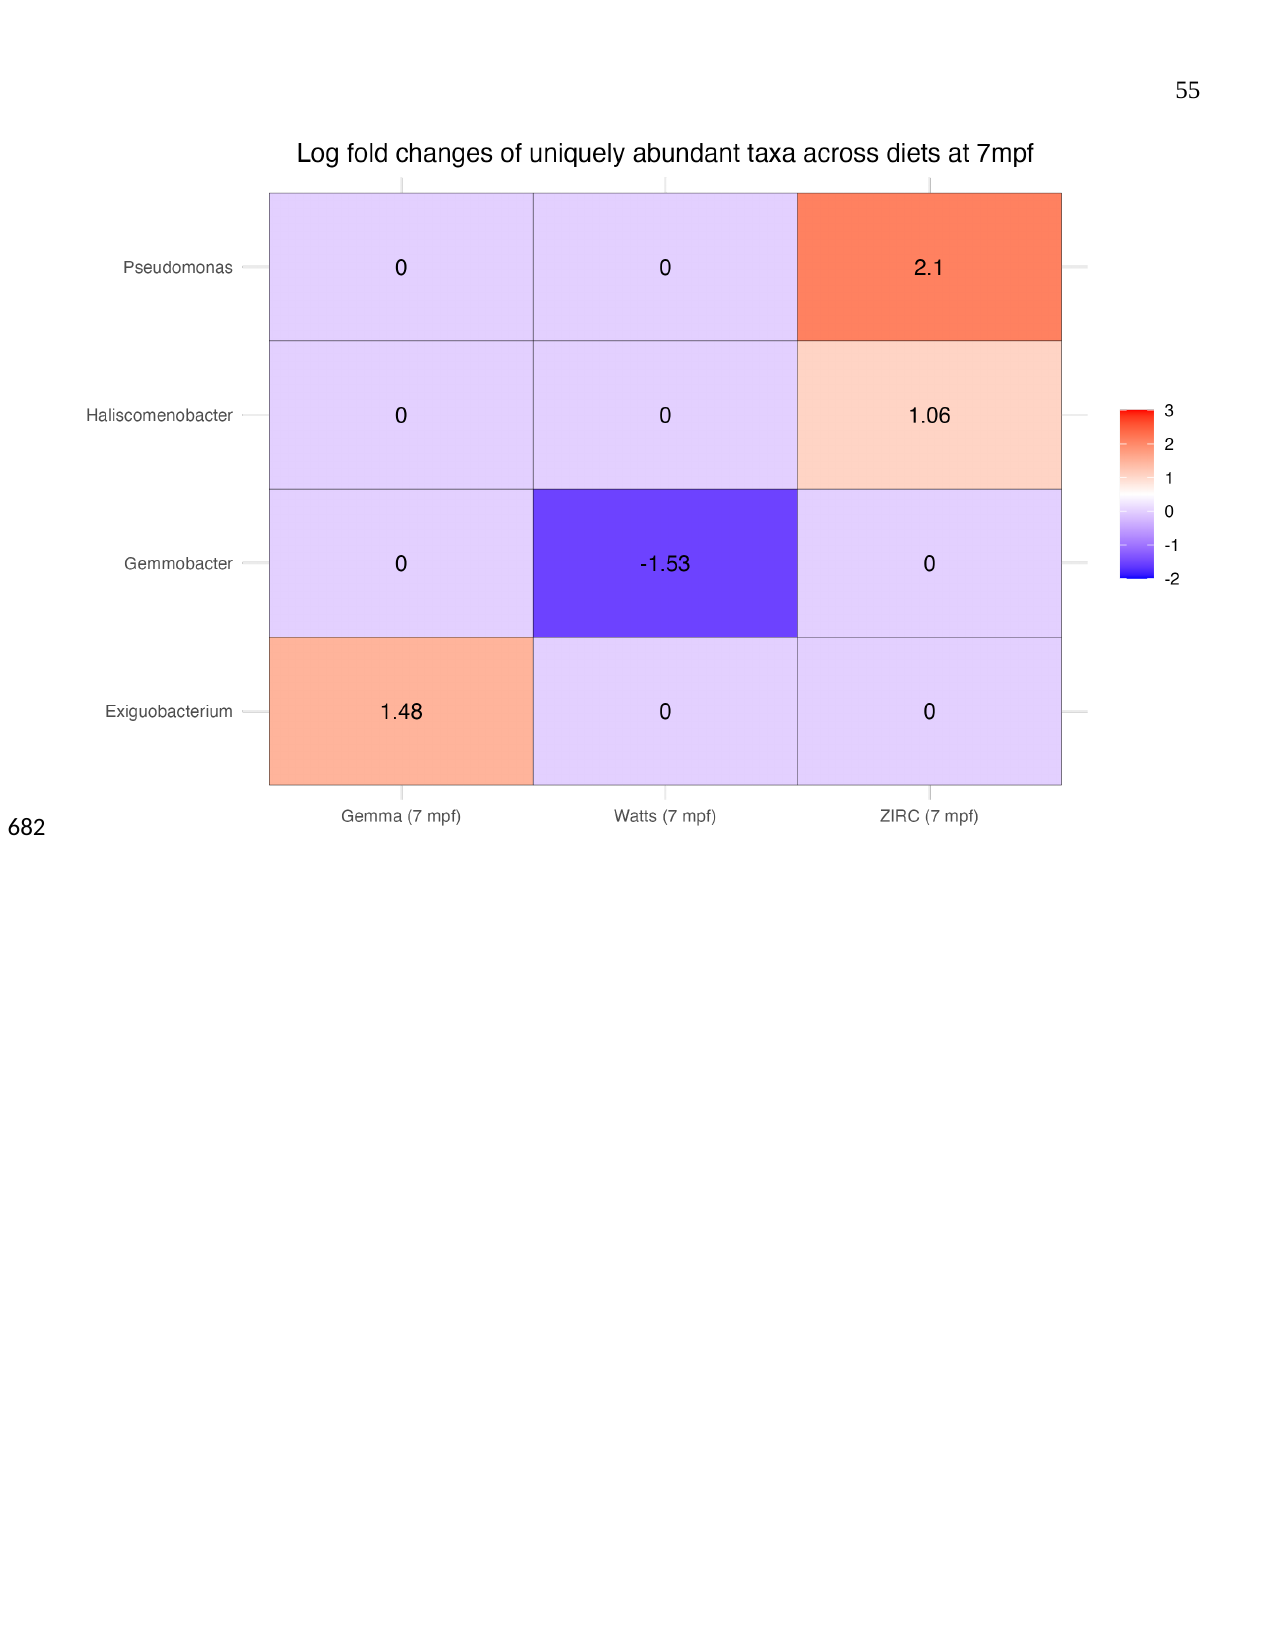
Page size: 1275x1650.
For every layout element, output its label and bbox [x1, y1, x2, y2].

picture [75, 132, 1200, 836]
